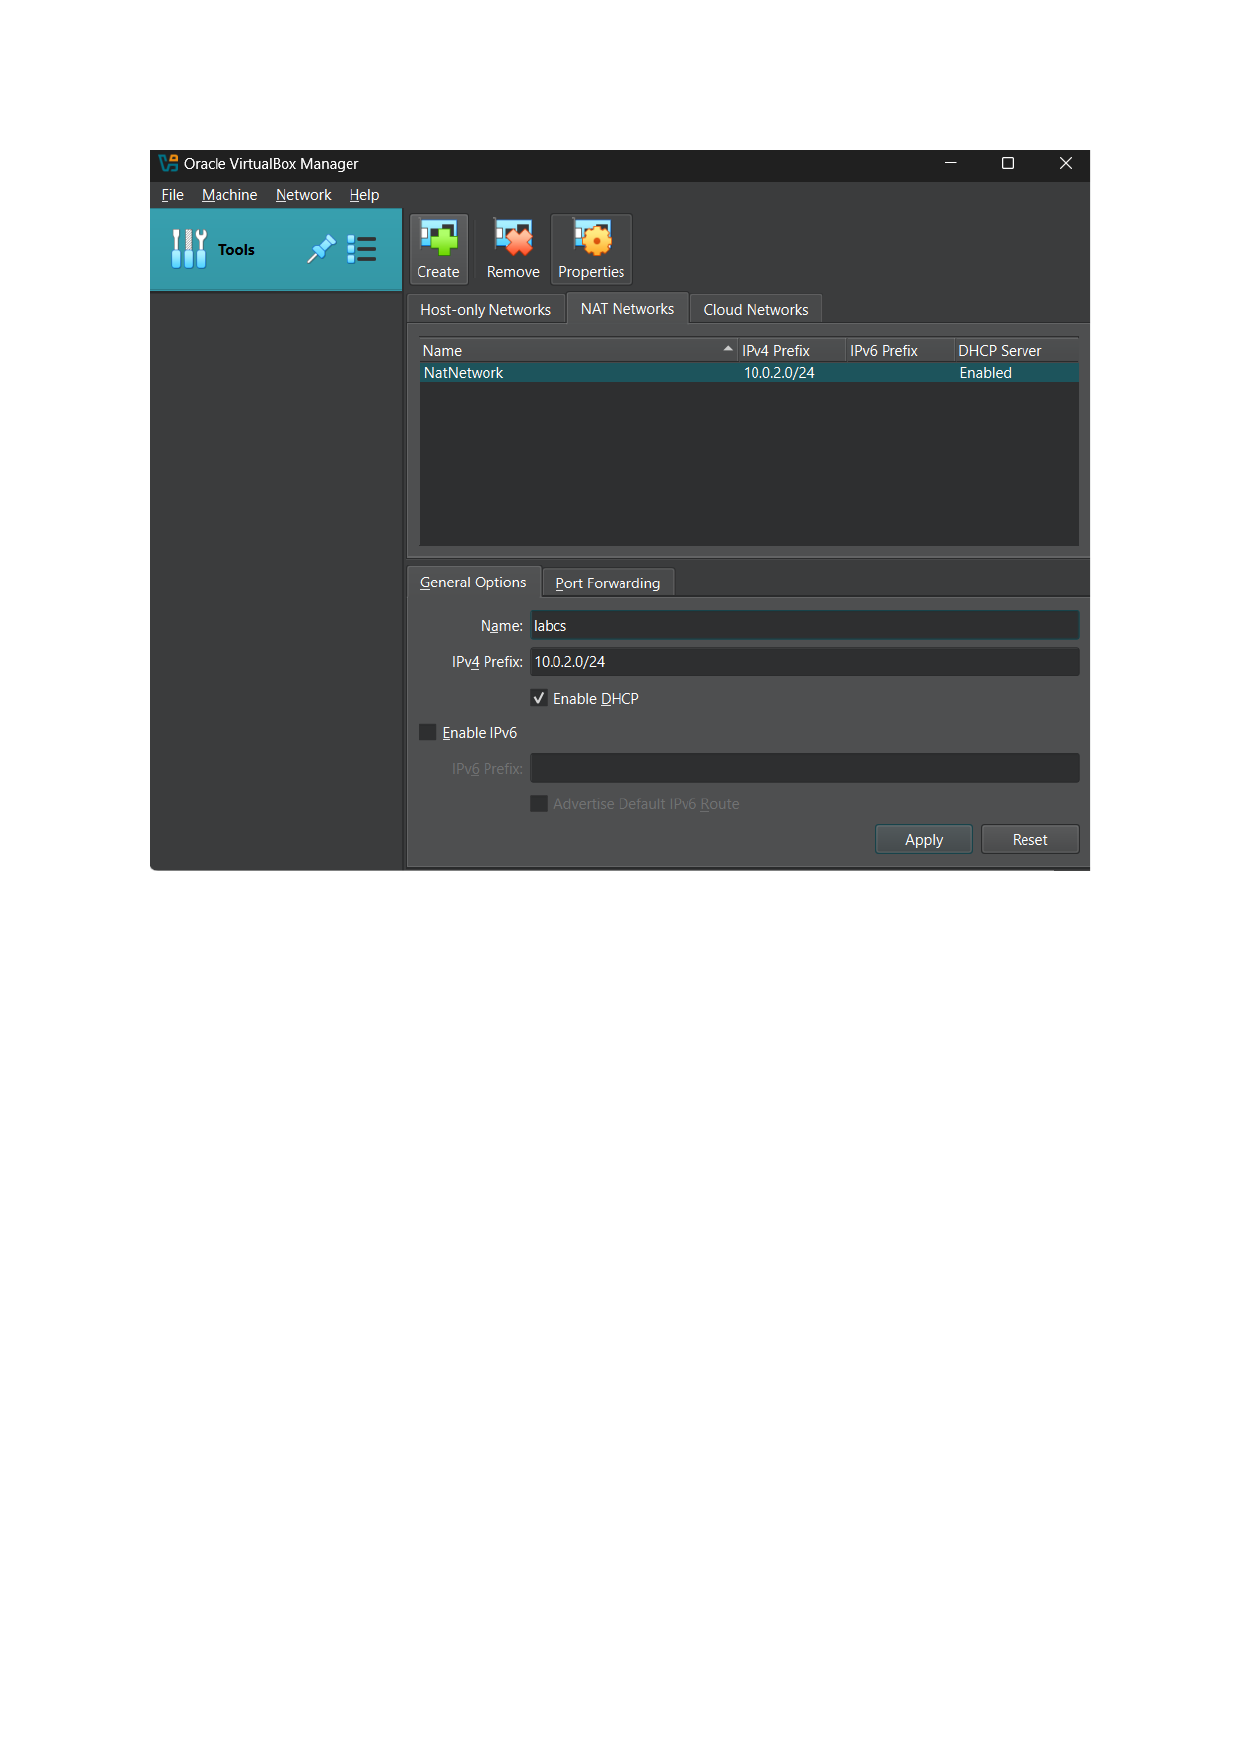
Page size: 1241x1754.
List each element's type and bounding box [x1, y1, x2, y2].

picture [150, 150, 1091, 871]
